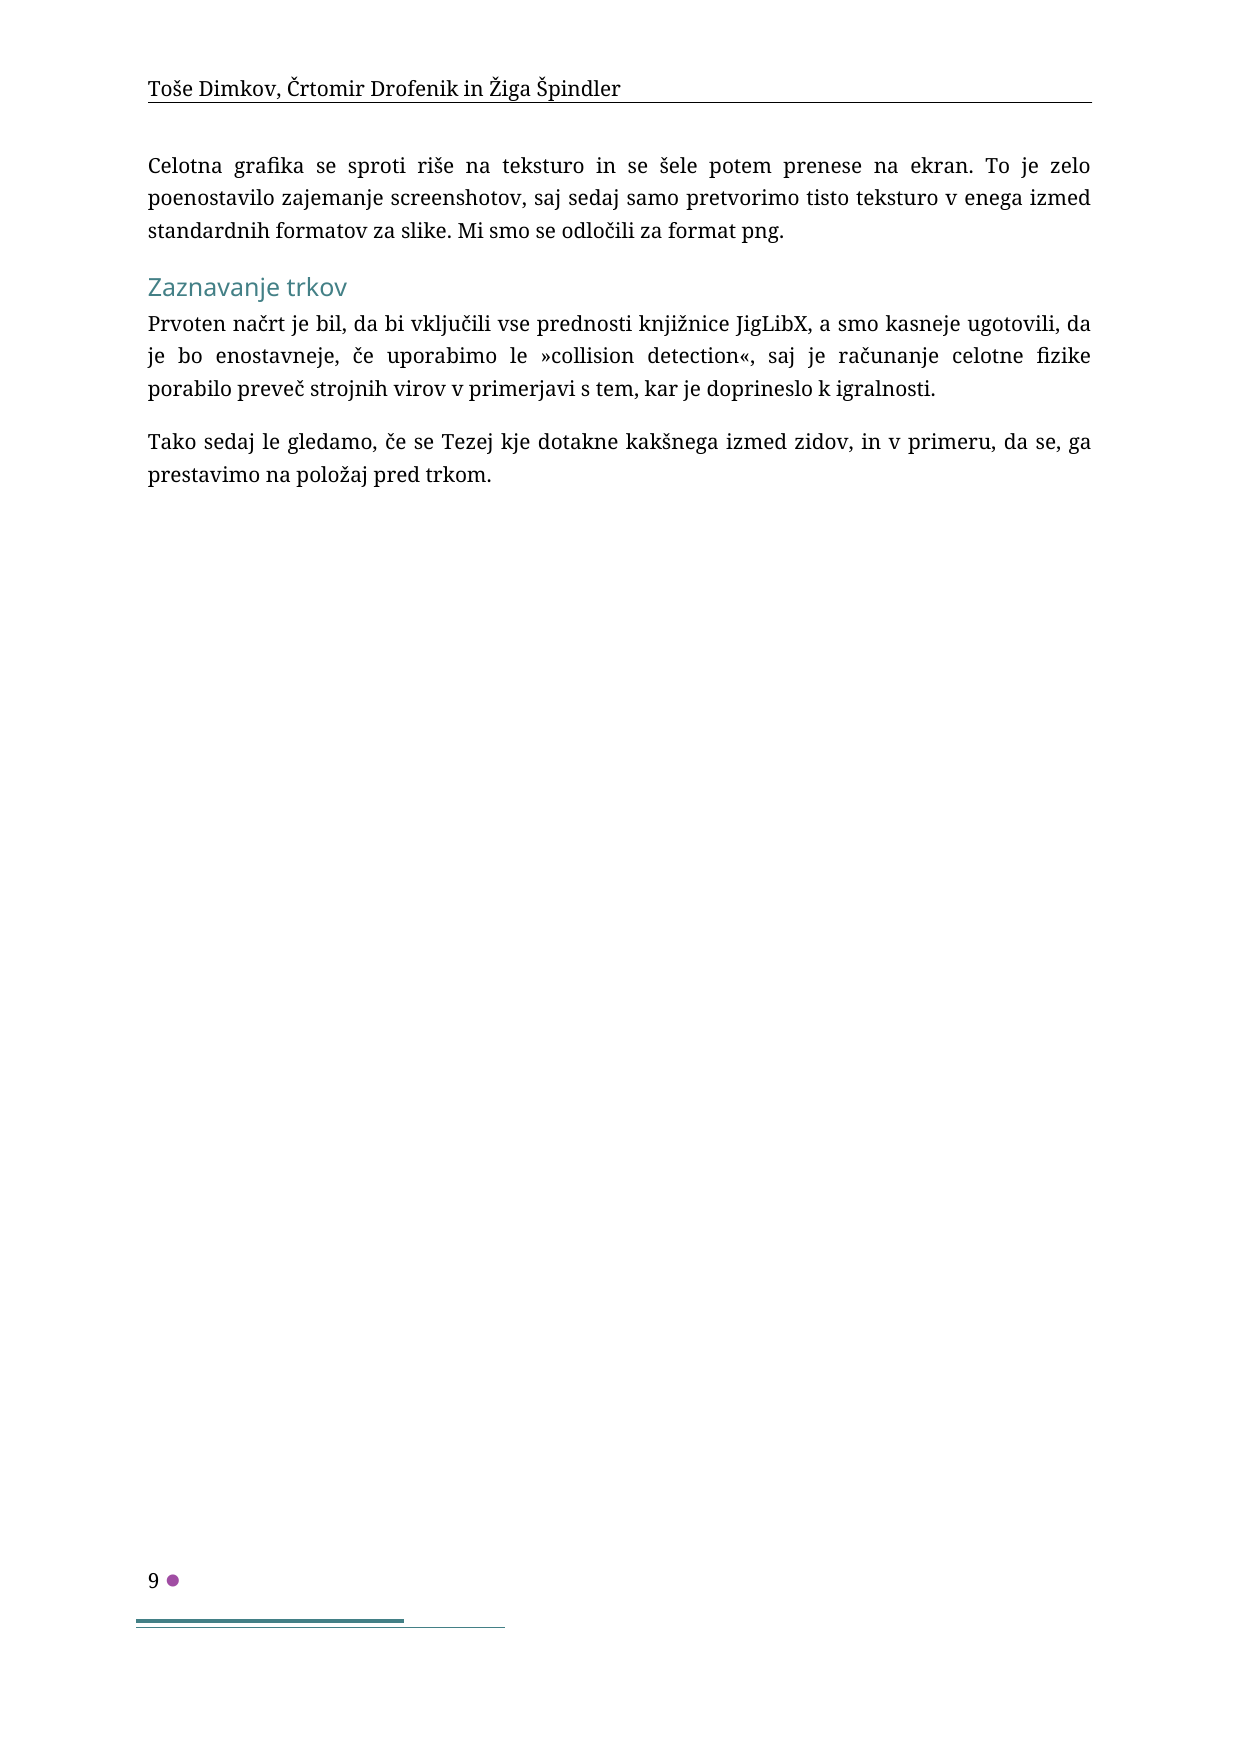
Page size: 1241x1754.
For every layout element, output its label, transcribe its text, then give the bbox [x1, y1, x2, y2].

text Celotna grafika se sproti riše na teksturo in se šele potem prenese na ekran. To je zelo poenostavilo zajemanje screenshotov, saj sedaj samo pretvorimo tisto teksturo v enega izmed standardnih formatov za slike. Mi smo se odločili za format png. [148, 151, 1092, 244]
text Tako sedaj le gledamo, če se Tezej kje dotakne kakšnega izmed zidov, in v primeru, da se, ga prestavimo na položaj pred trkom. [148, 427, 1092, 488]
text Prvoten načrt je bil, da bi vključili vse prednosti knjižnice JigLibX, a smo kasneje ugotovili, da je bo enostavneje, če uporabimo le »collision detection«, saj je računanje celotne fizike porabilo preveč strojnih virov v primerjavi s tem, kar je doprineslo k igralnosti. [148, 309, 1092, 402]
subtitle Zaznavanje trkov [148, 269, 1092, 303]
